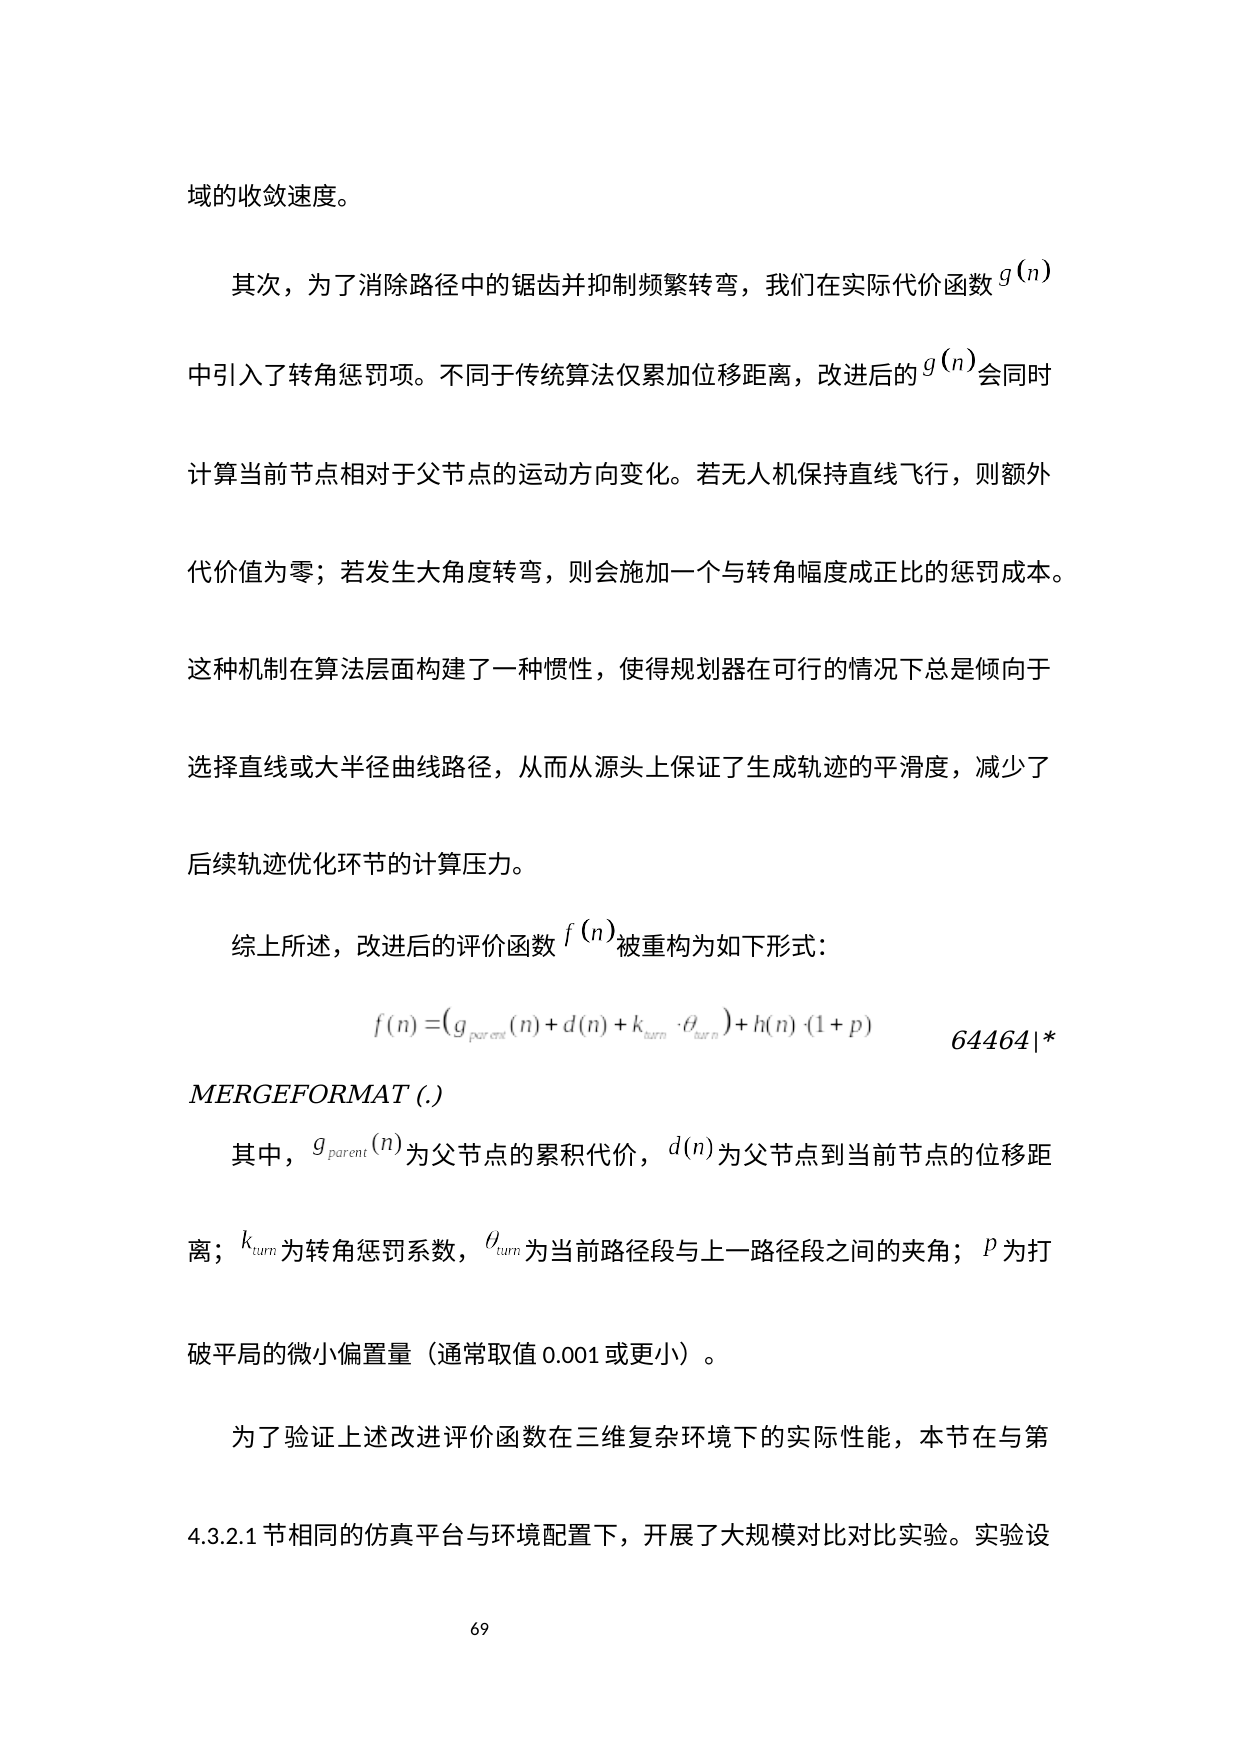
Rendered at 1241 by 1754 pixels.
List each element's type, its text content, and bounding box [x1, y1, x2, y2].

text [187, 162, 1053, 227]
text 综上所述，改进后的评价函数被重构为如下形式： [187, 913, 1053, 978]
text 其中，为父节点的累积代价，为父节点到当前节点的位移距离；为转角惩罚系数，为当前路径段与上一路径段之间的夹角；为打破平局的微小偏置量（通常取值0.001或更小）。 [187, 1125, 1053, 1385]
text 其次，为了消除路径中的锯齿并抑制频繁转弯，我们在实际代价函数中引入了转角惩罚项。不同于传统算法仅累加位移距离，改进后的会同时计算当前节点相对于父节点的运动方向变化。若无人机保持直线飞行，则额外代价值为零；若发生大角度转弯，则会施加一个与转角幅度成正比的惩罚成本。这种机制在算法层面构建了一种惯性，使得规划器在可行的情况下总是倾向于选择直线或大半径曲线路径，从而从源头上保证了生成轨迹的平滑度，减少了后续轨迹优化环节的计算压力。 [187, 245, 1053, 895]
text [187, 1403, 1053, 1566]
